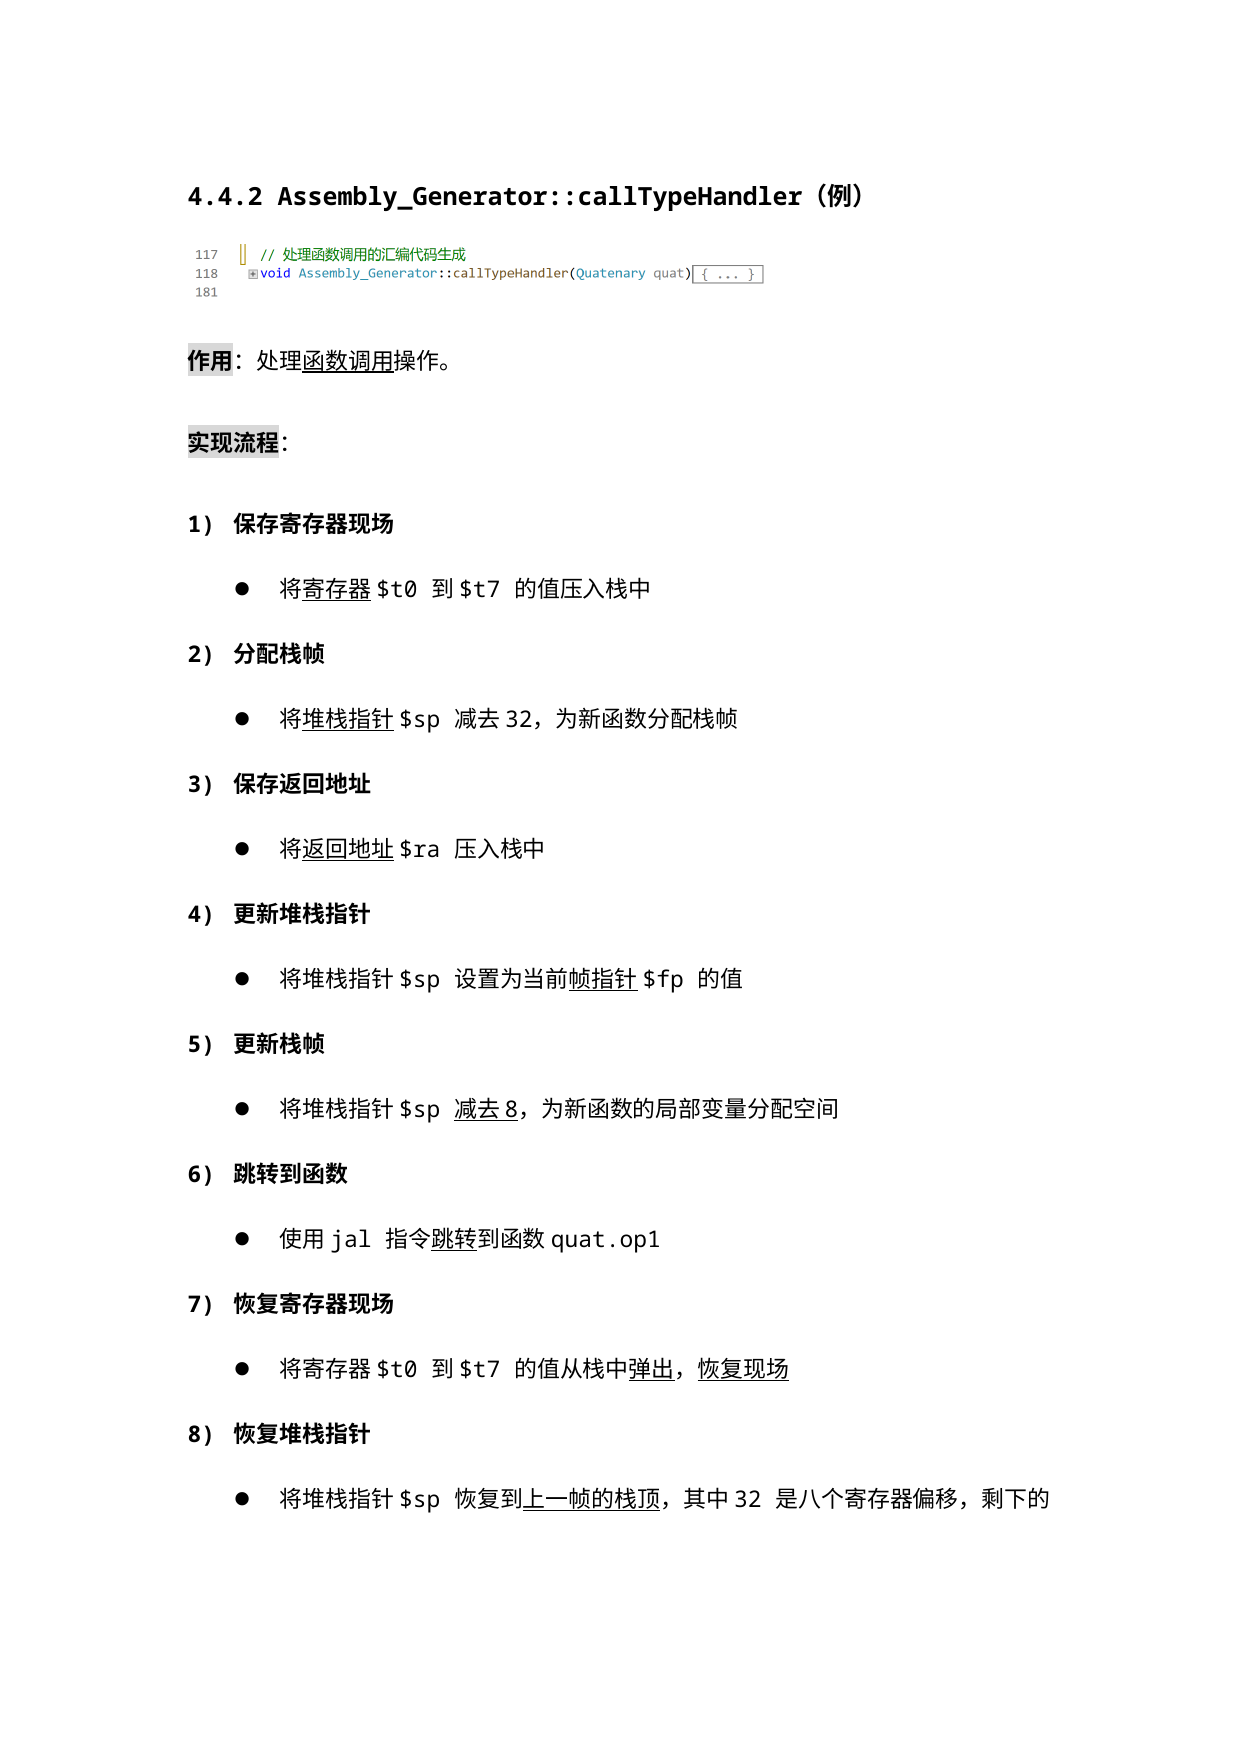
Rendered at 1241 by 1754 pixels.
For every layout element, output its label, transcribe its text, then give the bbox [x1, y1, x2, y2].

list 恢复寄存器现场 [187, 1270, 1053, 1335]
list 将寄存器 $t0 到 $t7 的值压入栈中 [233, 555, 1053, 620]
list 更新栈帧 [187, 1010, 1053, 1075]
subtitle 4.4.2 Assembly_Generator::callTypeHandler（例） [187, 162, 1053, 227]
list 将寄存器 $t0 到 $t7 的值从栈中弹出，恢复现场 [233, 1335, 1053, 1400]
text 作用：处理函数调用操作。 [187, 327, 1053, 392]
list 保存寄存器现场 [187, 490, 1053, 555]
list 将堆栈指针 $sp 减去 32，为新函数分配栈帧 [233, 685, 1053, 750]
text 实现流程： [187, 409, 1053, 474]
list 使用 jal 指令跳转到函数 quat.op1 [233, 1205, 1053, 1270]
list 将堆栈指针 $sp 减去8，为新函数的局部变量分配空间 [233, 1075, 1053, 1140]
list 更新堆栈指针 [187, 880, 1053, 945]
list 跳转到函数 [187, 1140, 1053, 1205]
picture [187, 244, 1053, 302]
list 恢复堆栈指针 [187, 1400, 1053, 1465]
list 将堆栈指针 $sp 设置为当前帧指针 $fp 的值 [233, 945, 1053, 1010]
list 保存返回地址 [187, 750, 1053, 815]
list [233, 1465, 1053, 1530]
list 分配栈帧 [187, 620, 1053, 685]
list 将返回地址 $ra 压入栈中 [233, 815, 1053, 880]
